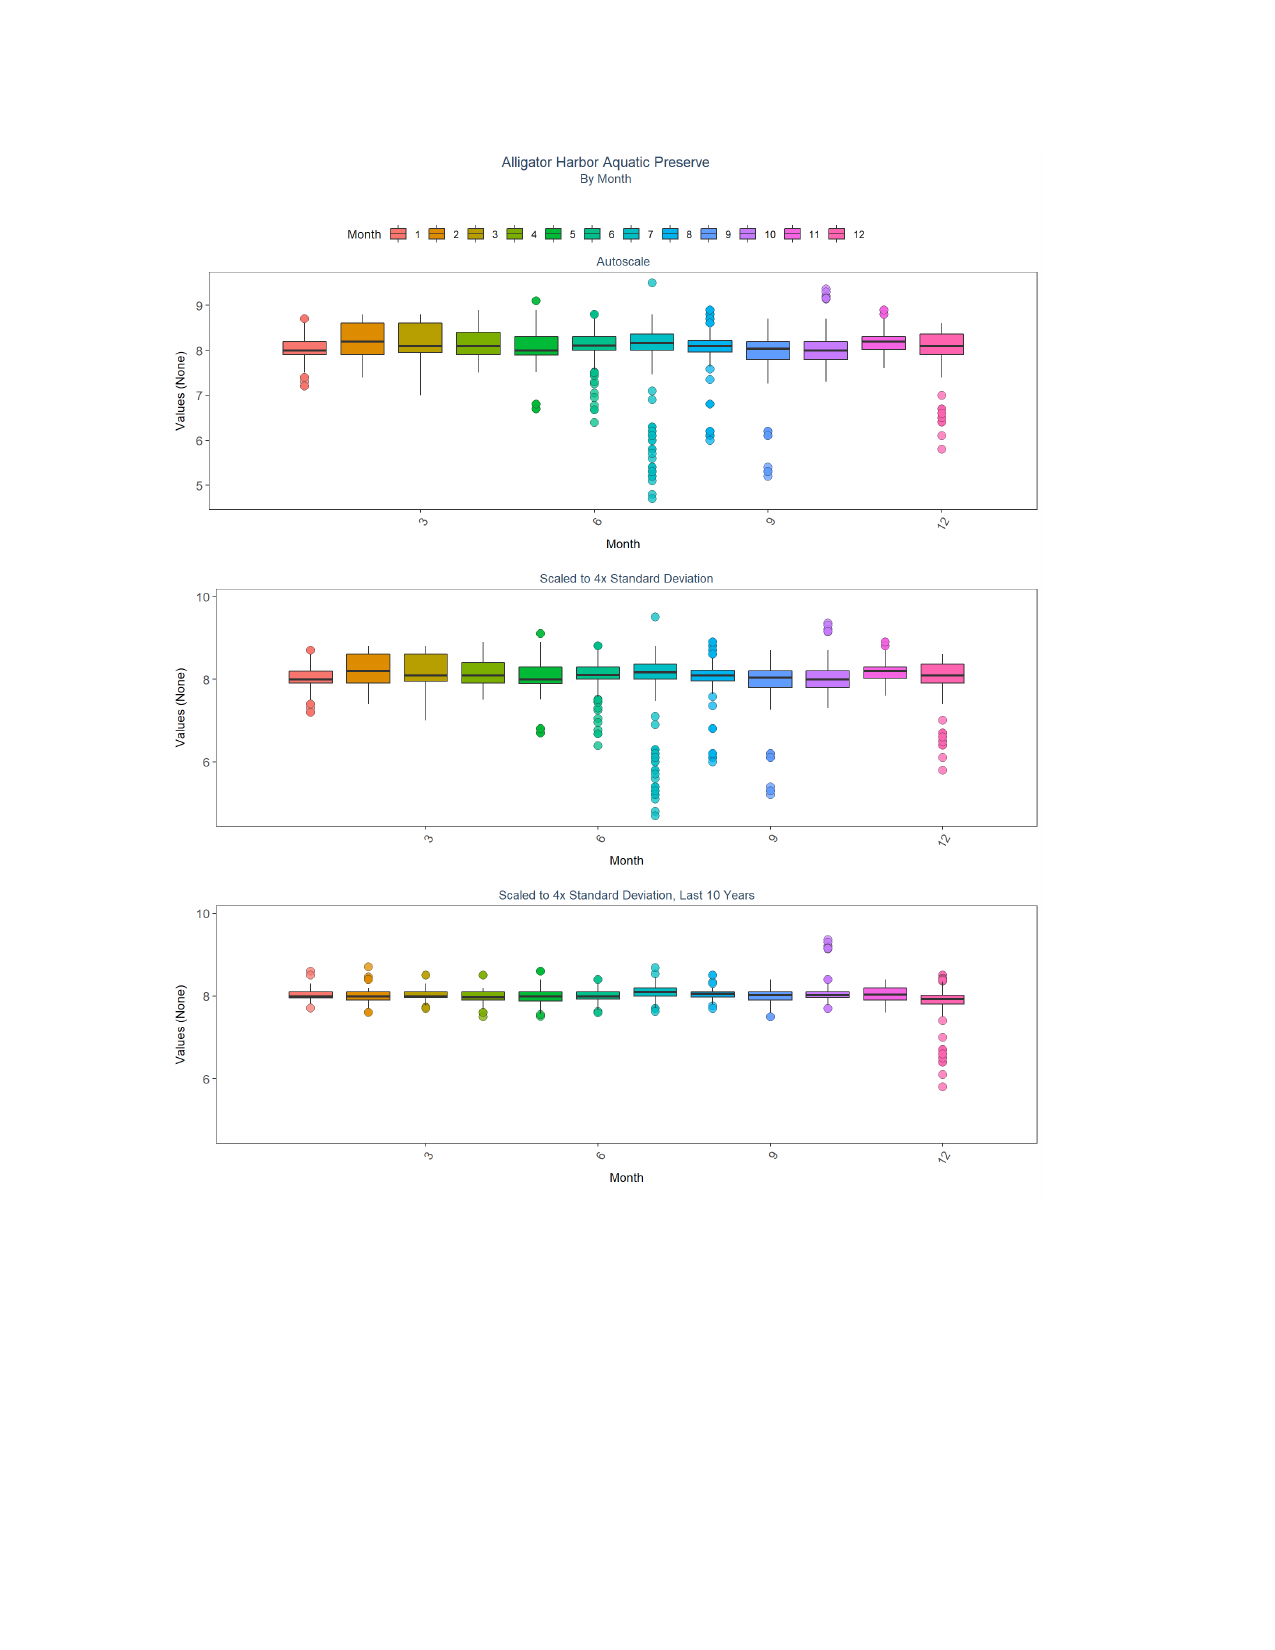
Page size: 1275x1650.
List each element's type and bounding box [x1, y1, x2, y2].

picture [168, 150, 1044, 1200]
